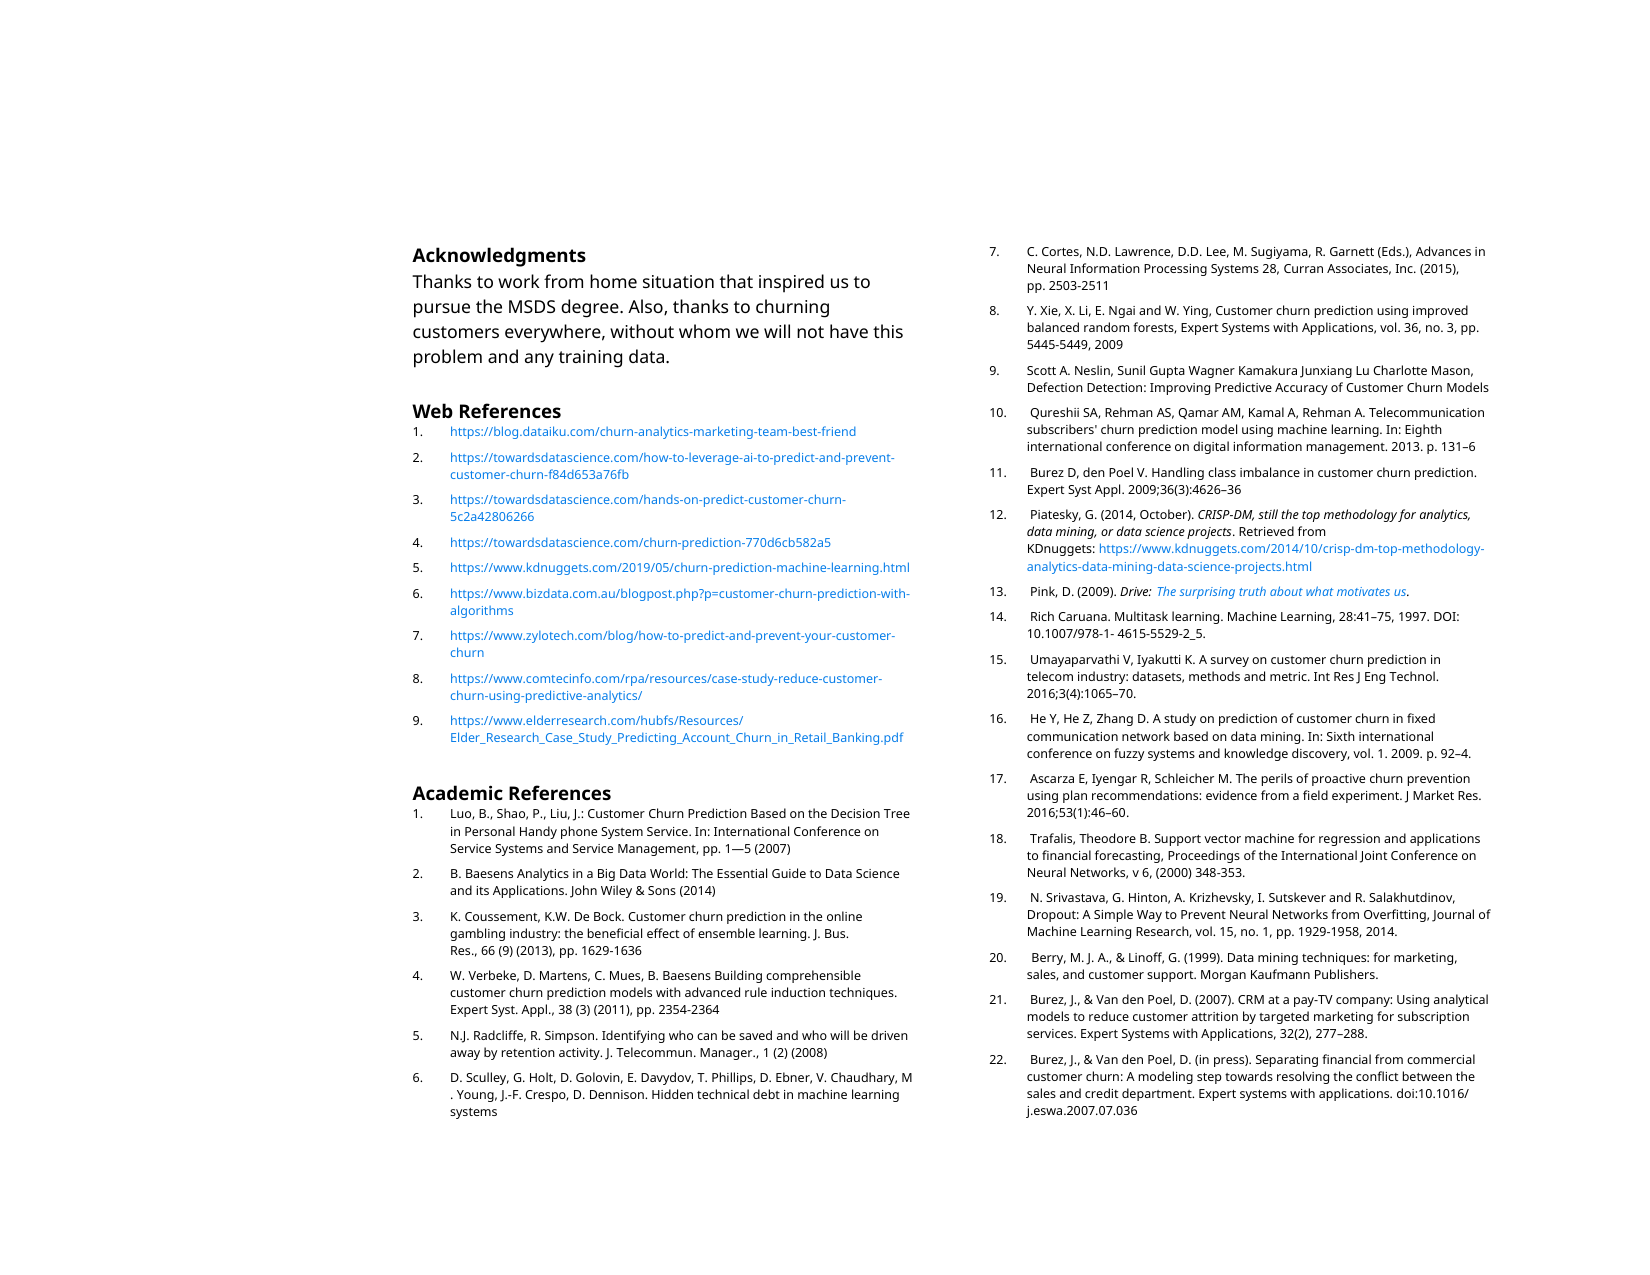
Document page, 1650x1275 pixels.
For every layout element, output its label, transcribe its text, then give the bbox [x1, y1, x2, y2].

list Piatesky, G. (2014, October). CRISP-DM, still the top methodology for analytics, data mining, or data science projects. Retrieved from KDnuggets: https://www.kdnuggets.com/2014/10/crisp-dm-top-methodology-analytics-data-mining-data-science-projects.html [989, 506, 1491, 575]
list B. Baesens Analytics in a Big Data World: The Essential Guide to Data Science and its Applications. John Wiley & Sons (2014) [412, 865, 914, 899]
list https://www.zylotech.com/blog/how-to-predict-and-prevent-your-customer-churn [412, 627, 914, 661]
list Luo, B., Shao, P., Liu, J.: Customer Churn Prediction Based on the Decision Tree in Personal Handy phone System Service. In: International Conference on Service Systems and Service Management, pp. 1—5 (2007) [412, 806, 914, 857]
list Qureshii SA, Rehman AS, Qamar AM, Kamal A, Rehman A. Telecommunication subscribers' churn prediction model using machine learning. In: Eighth international conference on digital information management. 2013. p. 131–6 [989, 404, 1491, 456]
subtitle Web References [412, 398, 914, 423]
list https://towardsdatascience.com/churn-prediction-770d6cb582a5 [412, 534, 914, 551]
list Burez D, den Poel V. Handling class imbalance in customer churn prediction. Expert Syst Appl. 2009;36(3):4626–36 [989, 464, 1491, 498]
list Berry, M. J. A., & Linoff, G. (1999). Data mining techniques: for marketing, sales, and customer support. Morgan Kaufmann Publishers. [989, 949, 1491, 983]
subtitle Acknowledgments [412, 243, 914, 268]
list https://www.elderresearch.com/hubfs/Resources/Elder_Research_Case_Study_Predicting_Account_Churn_in_Retail_Banking.pdf [412, 712, 914, 746]
list W. Verbeke, D. Martens, C. Mues, B. Baesens Building comprehensible customer churn prediction models with advanced rule induction techniques. Expert Syst. Appl., 38 (3) (2011), pp. 2354-2364 [412, 967, 914, 1018]
list N.J. Radcliffe, R. Simpson. Identifying who can be saved and who will be driven away by retention activity. J. Telecommun. Manager., 1 (2) (2008) [412, 1027, 914, 1061]
list https://www.comtecinfo.com/rpa/resources/case-study-reduce-customer-churn-using-predictive-analytics/ [412, 670, 914, 704]
list Burez, J., & Van den Poel, D. (in press). Separating financial from commercial customer churn: A modeling step towards resolving the conflict between the sales and credit department. Expert systems with applications. doi:10.1016/ j.eswa.2007.07.036 [989, 1051, 1491, 1119]
list Y. Xie, X. Li, E. Ngai and W. Ying, Customer churn prediction using improved balanced random forests, Expert Systems with Applications, vol. 36, no. 3, pp. 5445-5449, 2009 [989, 302, 1491, 353]
list Rich Caruana. Multitask learning. Machine Learning, 28:41–75, 1997. DOI: 10.1007/978-1- 4615-5529-2_5. [989, 608, 1491, 643]
list N. Srivastava, G. Hinton, A. Krizhevsky, I. Sutskever and R. Salakhutdinov, Dropout: A Simple Way to Prevent Neural Networks from Overfitting, Journal of Machine Learning Research, vol. 15, no. 1, pp. 1929-1958, 2014. [989, 889, 1491, 941]
list Burez, J., & Van den Poel, D. (2007). CRM at a pay-TV company: Using analytical models to reduce customer attrition by targeted marketing for subscription services. Expert Systems with Applications, 32(2), 277–288. [989, 991, 1491, 1043]
list Umayaparvathi V, Iyakutti K. A survey on customer churn prediction in telecom industry: datasets, methods and metric. Int Res J Eng Technol. 2016;3(4):1065–70. [989, 651, 1491, 702]
text Thanks to work from home situation that inspired us to pursue the MSDS degree. Also, thanks to churning customers everywhere, without whom we will not have this problem and any training data. [412, 268, 914, 368]
subtitle Academic References [412, 780, 914, 806]
list Trafalis, Theodore B. Support vector machine for regression and applications to financial forecasting, Proceedings of the International Joint Conference on Neural Networks, v 6, (2000) 348-353. [989, 830, 1491, 881]
list C. Cortes, N.D. Lawrence, D.D. Lee, M. Sugiyama, R. Garnett (Eds.), Advances in Neural Information Processing Systems 28, Curran Associates, Inc. (2015), pp. 2503-2511 [989, 243, 1491, 294]
list https://towardsdatascience.com/hands-on-predict-customer-churn-5c2a42806266 [412, 491, 914, 526]
list https://www.kdnuggets.com/2019/05/churn-prediction-machine-learning.html [412, 559, 914, 576]
list Pink, D. (2009). Drive: The surprising truth about what motivates us. [989, 583, 1491, 600]
list https://towardsdatascience.com/how-to-leverage-ai-to-predict-and-prevent-customer-churn-f84d653a76fb [412, 449, 914, 483]
list https://blog.dataiku.com/churn-analytics-marketing-team-best-friend [412, 423, 914, 441]
list Ascarza E, Iyengar R, Schleicher M. The perils of proactive churn prevention using plan recommendations: evidence from a field experiment. J Market Res. 2016;53(1):46–60. [989, 770, 1491, 821]
list D. Sculley, G. Holt, D. Golovin, E. Davydov, T. Phillips, D. Ebner, V. Chaudhary, M. Young, J.-F. Crespo, D. Dennison. Hidden technical debt in machine learning systems [412, 1069, 914, 1121]
list K. Coussement, K.W. De Bock. Customer churn prediction in the online gambling industry: the beneficial effect of ensemble learning. J. Bus. Res., 66 (9) (2013), pp. 1629-1636 [412, 908, 914, 959]
list https://www.bizdata.com.au/blogpost.php?p=customer-churn-prediction-with-algorithms [412, 585, 914, 619]
list Scott A. Neslin, Sunil Gupta Wagner Kamakura Junxiang Lu Charlotte Mason, Defection Detection: Improving Predictive Accuracy of Customer Churn Models [989, 362, 1491, 396]
list He Y, He Z, Zhang D. A study on prediction of customer churn in fixed communication network based on data mining. In: Sixth international conference on fuzzy systems and knowledge discovery, vol. 1. 2009. p. 92–4. [989, 711, 1491, 762]
